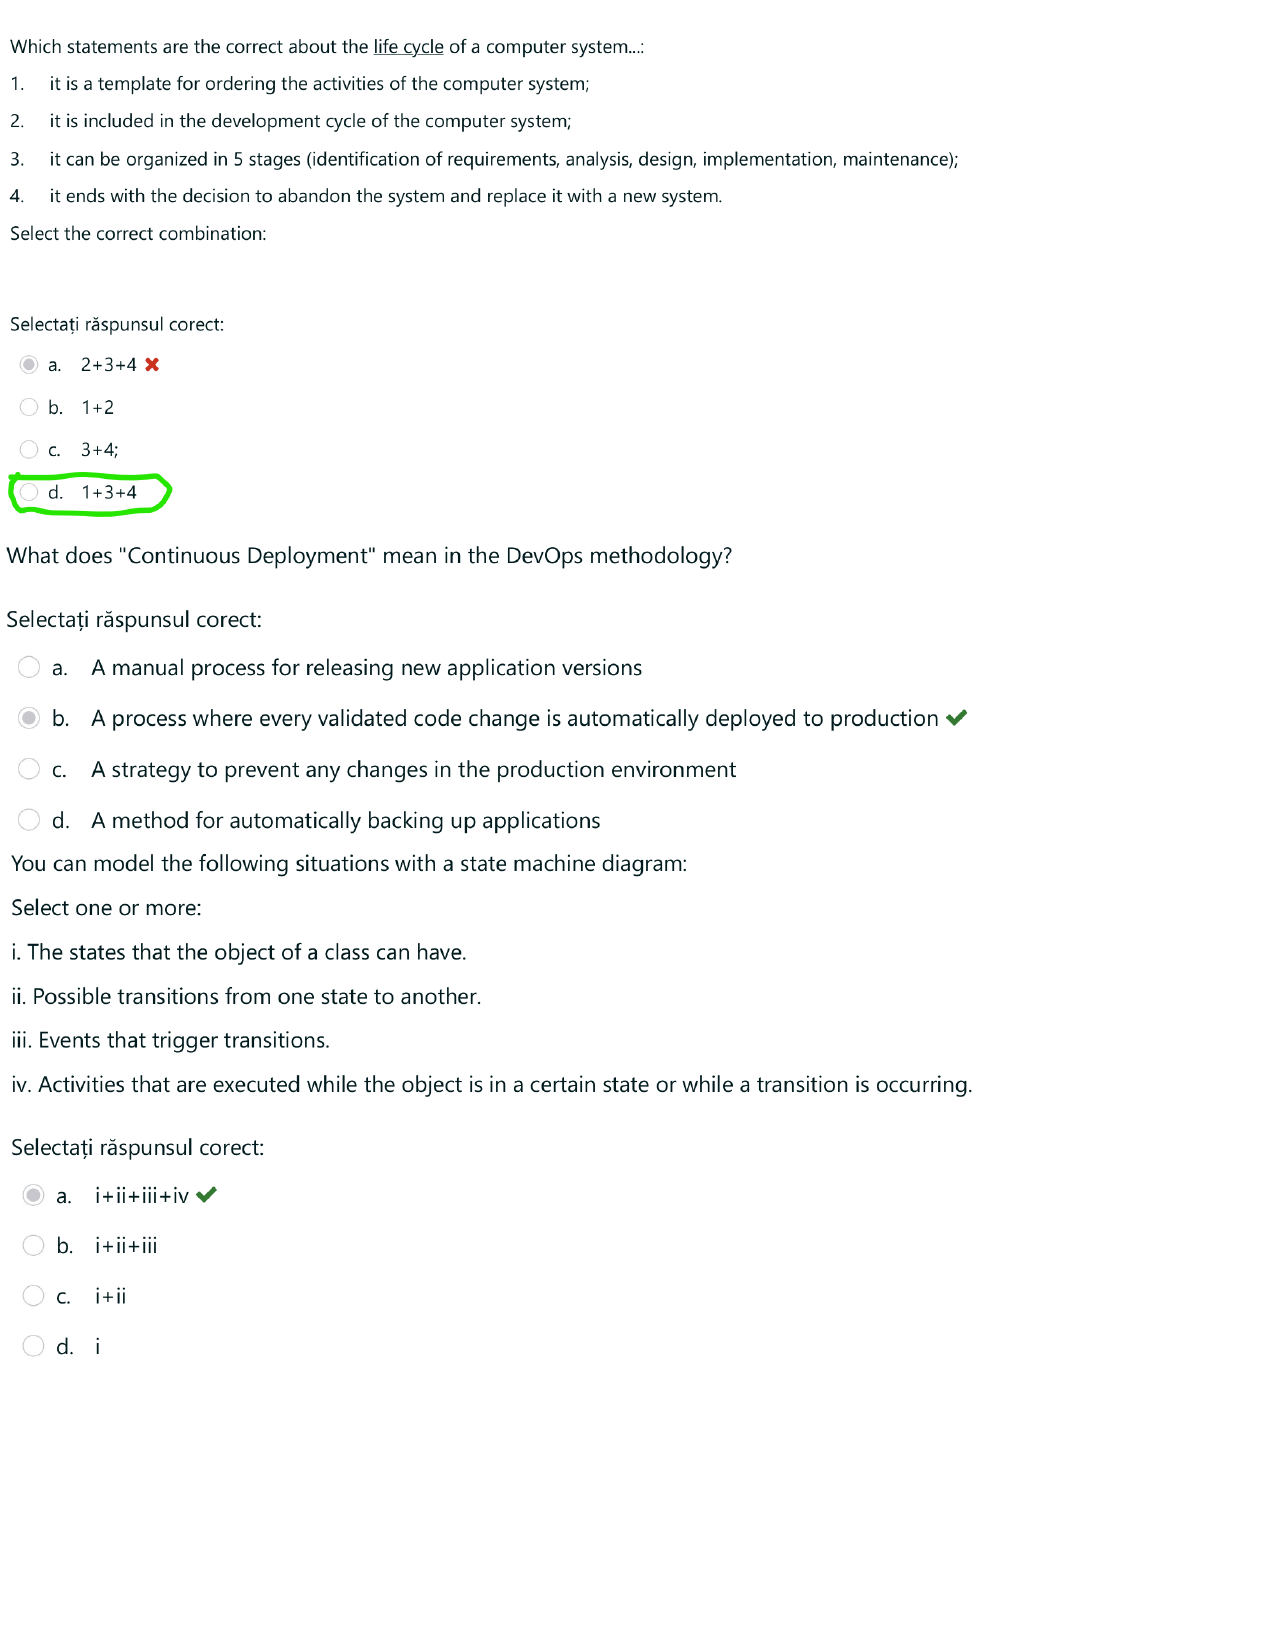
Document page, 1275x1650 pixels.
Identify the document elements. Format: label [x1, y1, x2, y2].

picture [0, 28, 976, 523]
picture [0, 845, 976, 1360]
picture [0, 527, 976, 841]
